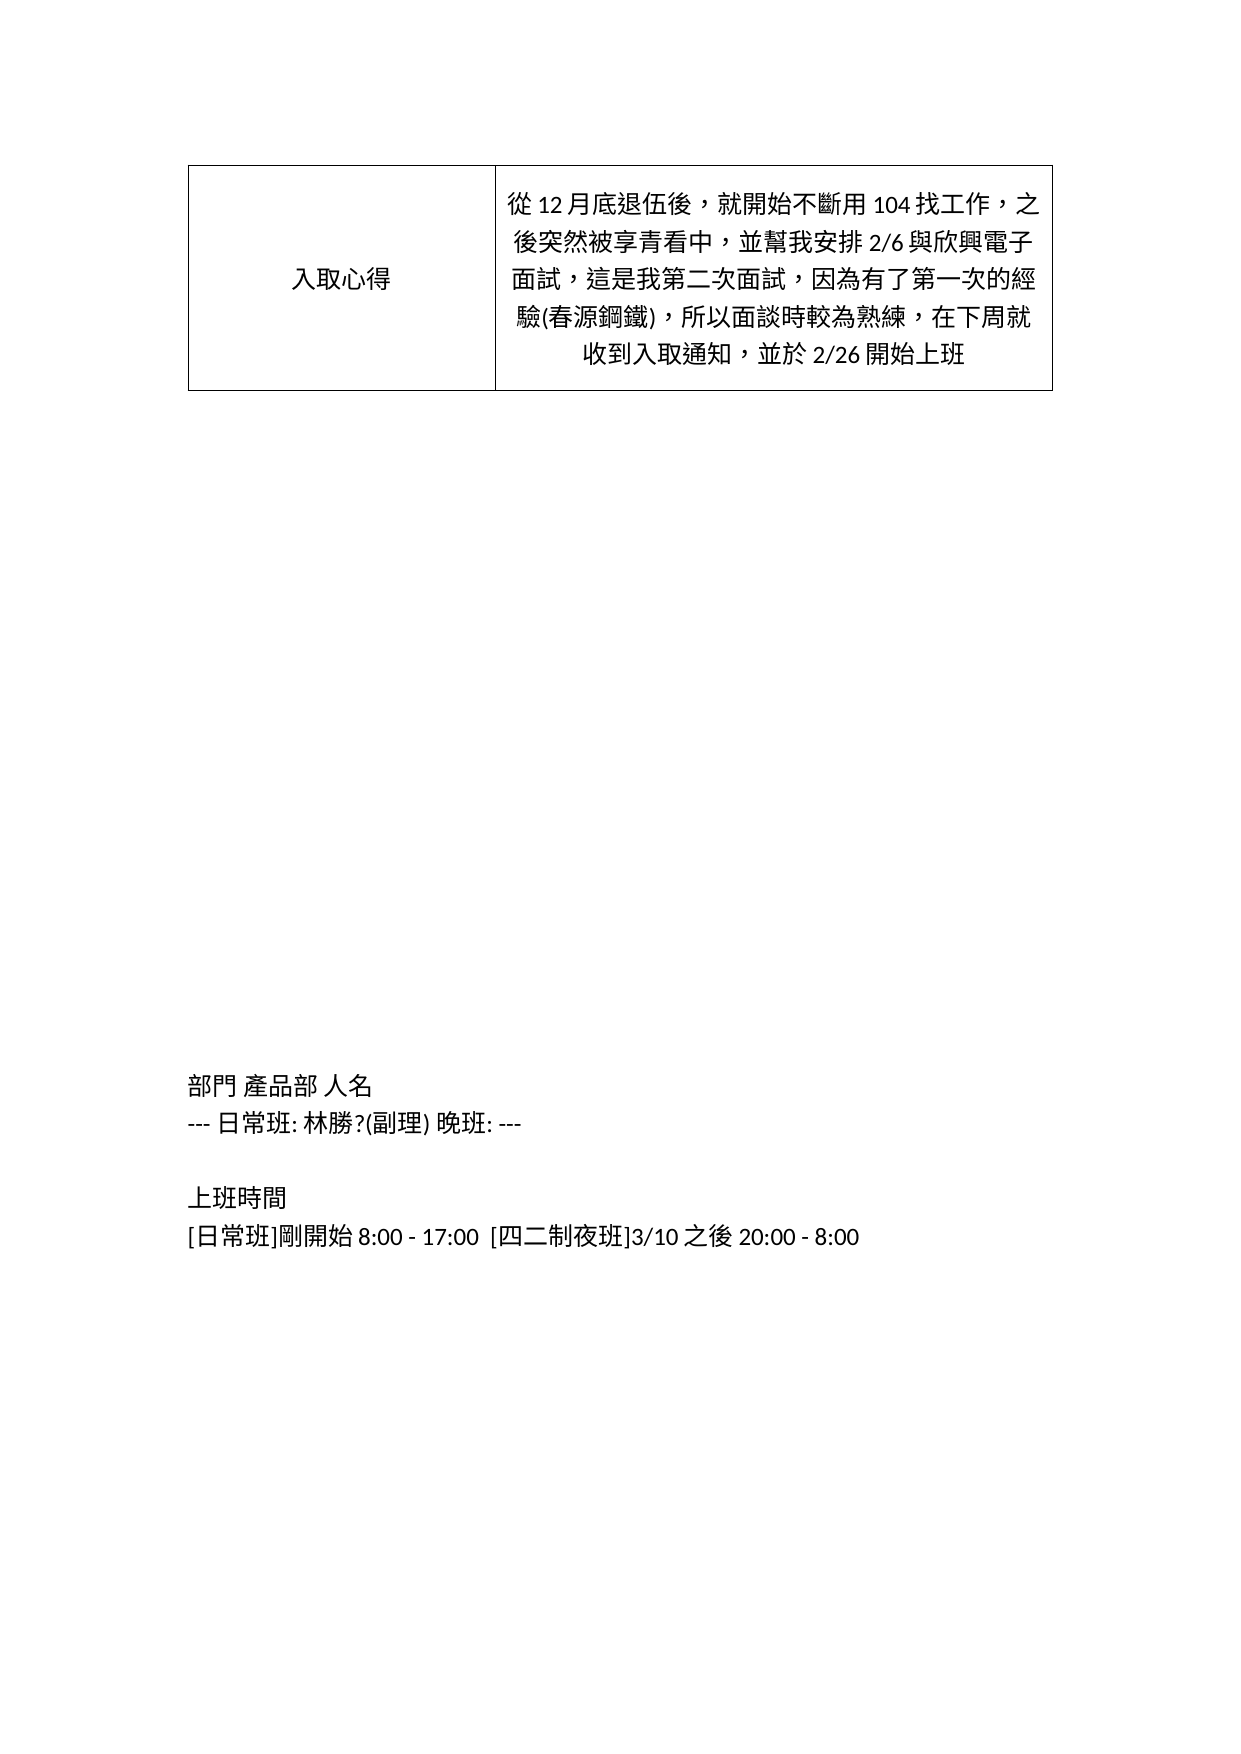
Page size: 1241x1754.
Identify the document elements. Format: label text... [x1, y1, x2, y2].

text --- 日常班: 林勝?(副理) 晚班: --- [187, 1103, 1053, 1141]
text 上班時間 [187, 1178, 1053, 1216]
table_cell 從12月底退伍後，就開始不斷用104找工作，之後突然被享青看中，並幫我安排2/6與欣興電子面試，這是我第二次面試，因為有了第一次的經驗(春源鋼鐵)，所以面談時較為熟練，在下周就收到入取通知，並於2/26開始上班 [496, 166, 1052, 390]
table_cell 入取心得 [189, 166, 495, 390]
text [日常班]剛開始8:00 - 17:00 [四二制夜班]3/10之後20:00 - 8:00 [187, 1216, 1053, 1253]
text 部門 產品部 人名 [187, 1066, 1053, 1103]
